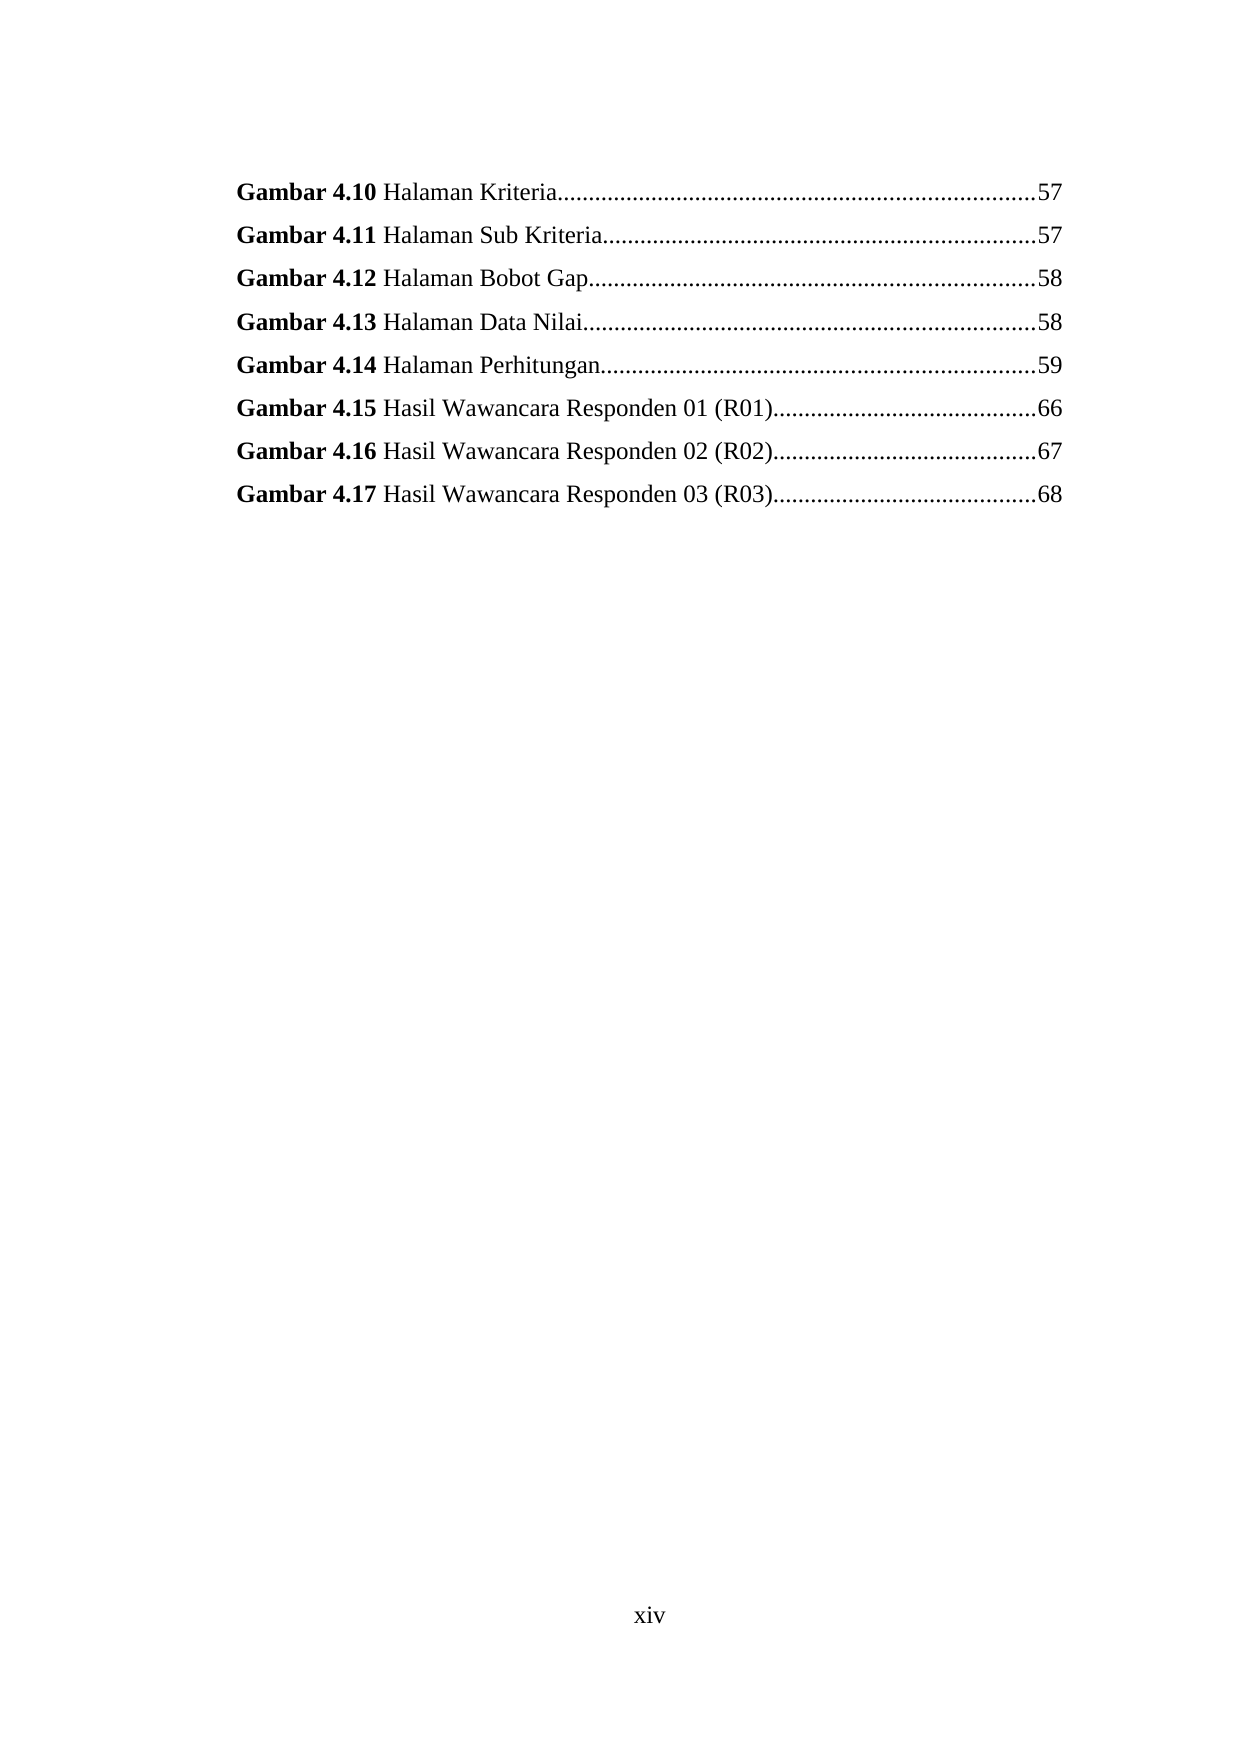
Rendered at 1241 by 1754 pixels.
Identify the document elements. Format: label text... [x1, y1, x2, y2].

text Gambar 4.17 Hasil Wawancara Responden 03 (R03) 68 [236, 479, 1063, 508]
text Gambar 4.13 Halaman Data Nilai 58 [236, 307, 1063, 335]
text Gambar 4.10 Halaman Kriteria 57 [236, 177, 1063, 206]
text Gambar 4.12 Halaman Bobot Gap 58 [236, 263, 1063, 292]
text Gambar 4.14 Halaman Perhitungan 59 [236, 350, 1063, 378]
text Gambar 4.15 Hasil Wawancara Responden 01 (R01) 66 [236, 393, 1063, 422]
text Gambar 4.16 Hasil Wawancara Responden 02 (R02) 67 [236, 436, 1063, 465]
text Gambar 4.11 Halaman Sub Kriteria 57 [236, 220, 1063, 249]
